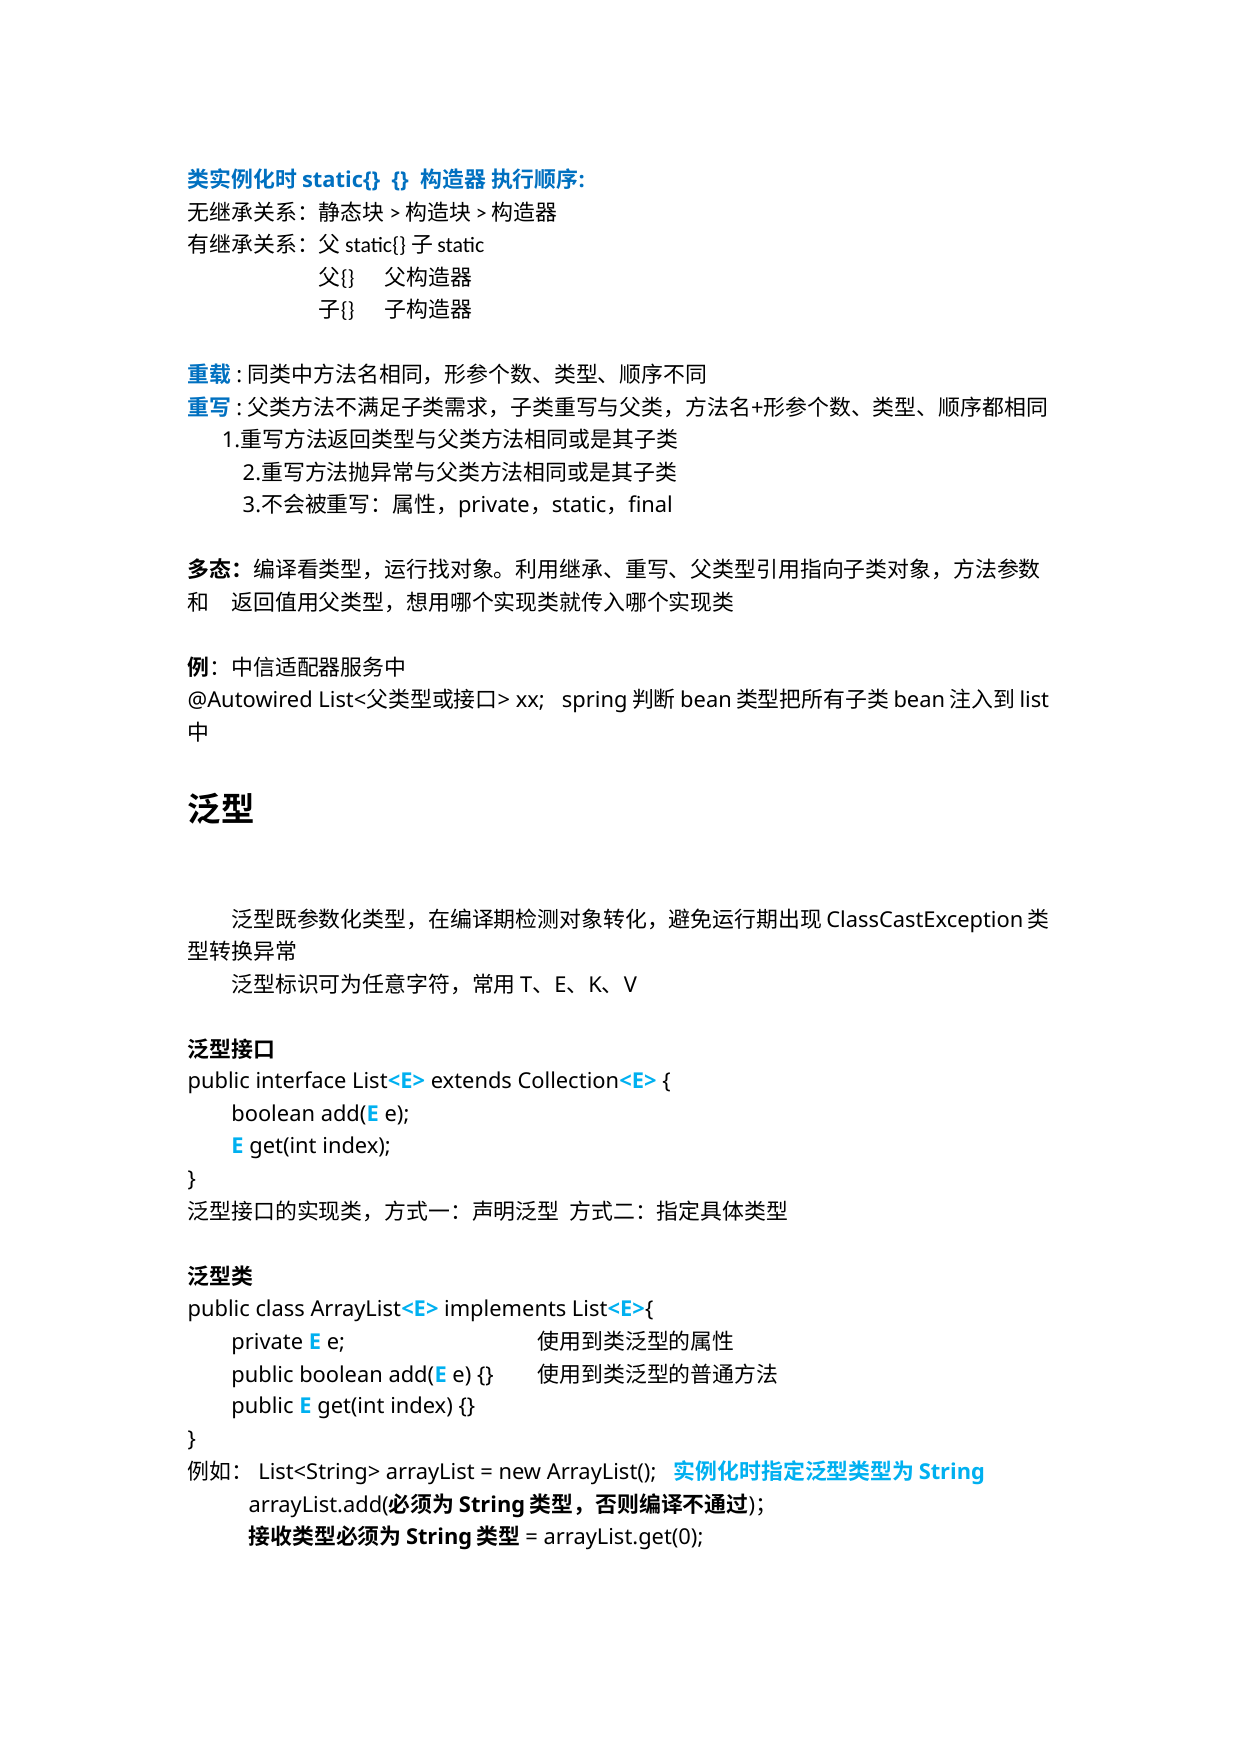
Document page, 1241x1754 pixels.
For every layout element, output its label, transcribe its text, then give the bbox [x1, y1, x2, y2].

text } [187, 1161, 1053, 1194]
text 无继承关系：静态块 > 构造块 > 构造器 [187, 194, 1053, 227]
text 重写 : 父类方法不满足子类需求，子类重写与父类，方法名+形参个数、类型、顺序都相同 [187, 389, 1053, 422]
text boolean add(E e); [187, 1096, 1053, 1129]
text 父{} 父构造器 [275, 259, 1053, 292]
text 多态：编译看类型，运行找对象。利用继承、重写、父类型引用指向子类对象，方法参数和 返回值用父类型，想用哪个实现类就传入哪个实现类 [187, 552, 1053, 617]
text 泛型类 [187, 1259, 1053, 1291]
text public boolean add(E e) {} 使用到类泛型的普通方法 [187, 1356, 1053, 1389]
text 3.不会被重写：属性，private，static，final [187, 487, 1053, 519]
subtitle 泛型 [187, 774, 1053, 839]
text public class ArrayList<E> implements List<E>{ [187, 1291, 1053, 1324]
text private E e; 使用到类泛型的属性 [187, 1324, 1053, 1356]
text 子{} 子构造器 [275, 292, 1053, 324]
text 泛型接口 [187, 1031, 1053, 1064]
text arrayList.add(必须为String类型，否则编译不通过)； [187, 1486, 1053, 1519]
text @Autowired List<父类型或接口> xx; spring判断bean类型把所有子类bean注入到list中 [187, 682, 1053, 747]
text 泛型既参数化类型，在编译期检测对象转化，避免运行期出现ClassCastException类型转换异常 [187, 901, 1053, 966]
text 有继承关系：父static{} 子static [187, 227, 1053, 259]
text 泛型标识可为任意字符，常用T、E、K、V [187, 966, 1053, 999]
text 类实例化时 static{} {} 构造器 执行顺序: [187, 162, 1053, 194]
text public interface List<E> extends Collection<E> { [187, 1064, 1053, 1096]
text 2.重写方法抛异常与父类方法相同或是其子类 [187, 454, 1053, 487]
text E get(int index); [187, 1129, 1053, 1161]
text 例：中信适配器服务中 [187, 649, 1053, 682]
text 1.重写方法返回类型与父类方法相同或是其子类 [187, 422, 1053, 454]
text } [187, 1421, 1053, 1454]
text 例如： List<String> arrayList = new ArrayList(); 实例化时指定泛型类型为String [187, 1454, 1053, 1486]
text 泛型接口的实现类，方式一：声明泛型 方式二：指定具体类型 [187, 1194, 1053, 1226]
text 接收类型必须为String类型 = arrayList.get(0); [187, 1519, 1053, 1551]
text 重载 : 同类中方法名相同，形参个数、类型、顺序不同 [187, 357, 1053, 389]
text public E get(int index) {} [187, 1389, 1053, 1421]
